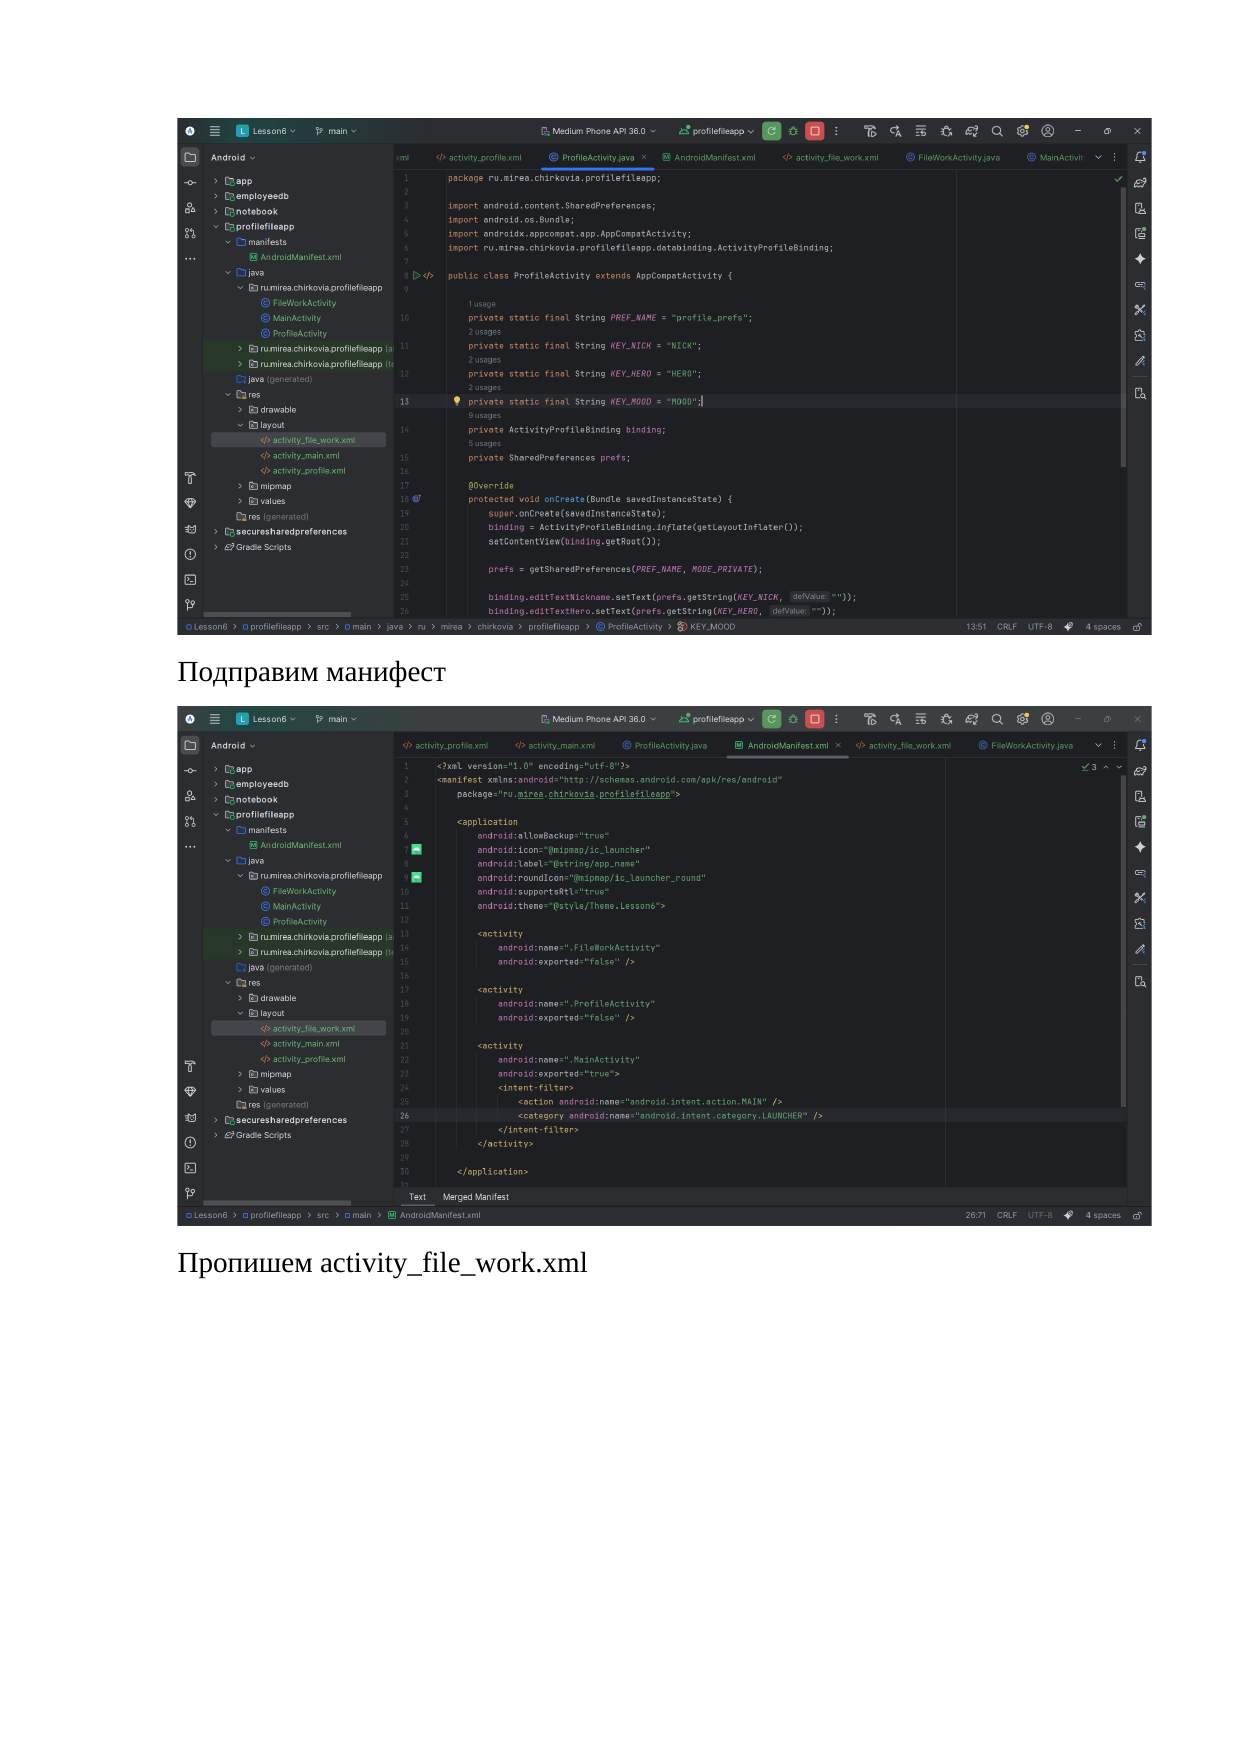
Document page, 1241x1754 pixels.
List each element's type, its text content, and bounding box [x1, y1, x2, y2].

picture [177, 118, 1152, 635]
picture [177, 706, 1152, 1226]
text Подправим манифест [177, 654, 1152, 687]
text Пропишем activity_file_work.xml [177, 1245, 1152, 1278]
